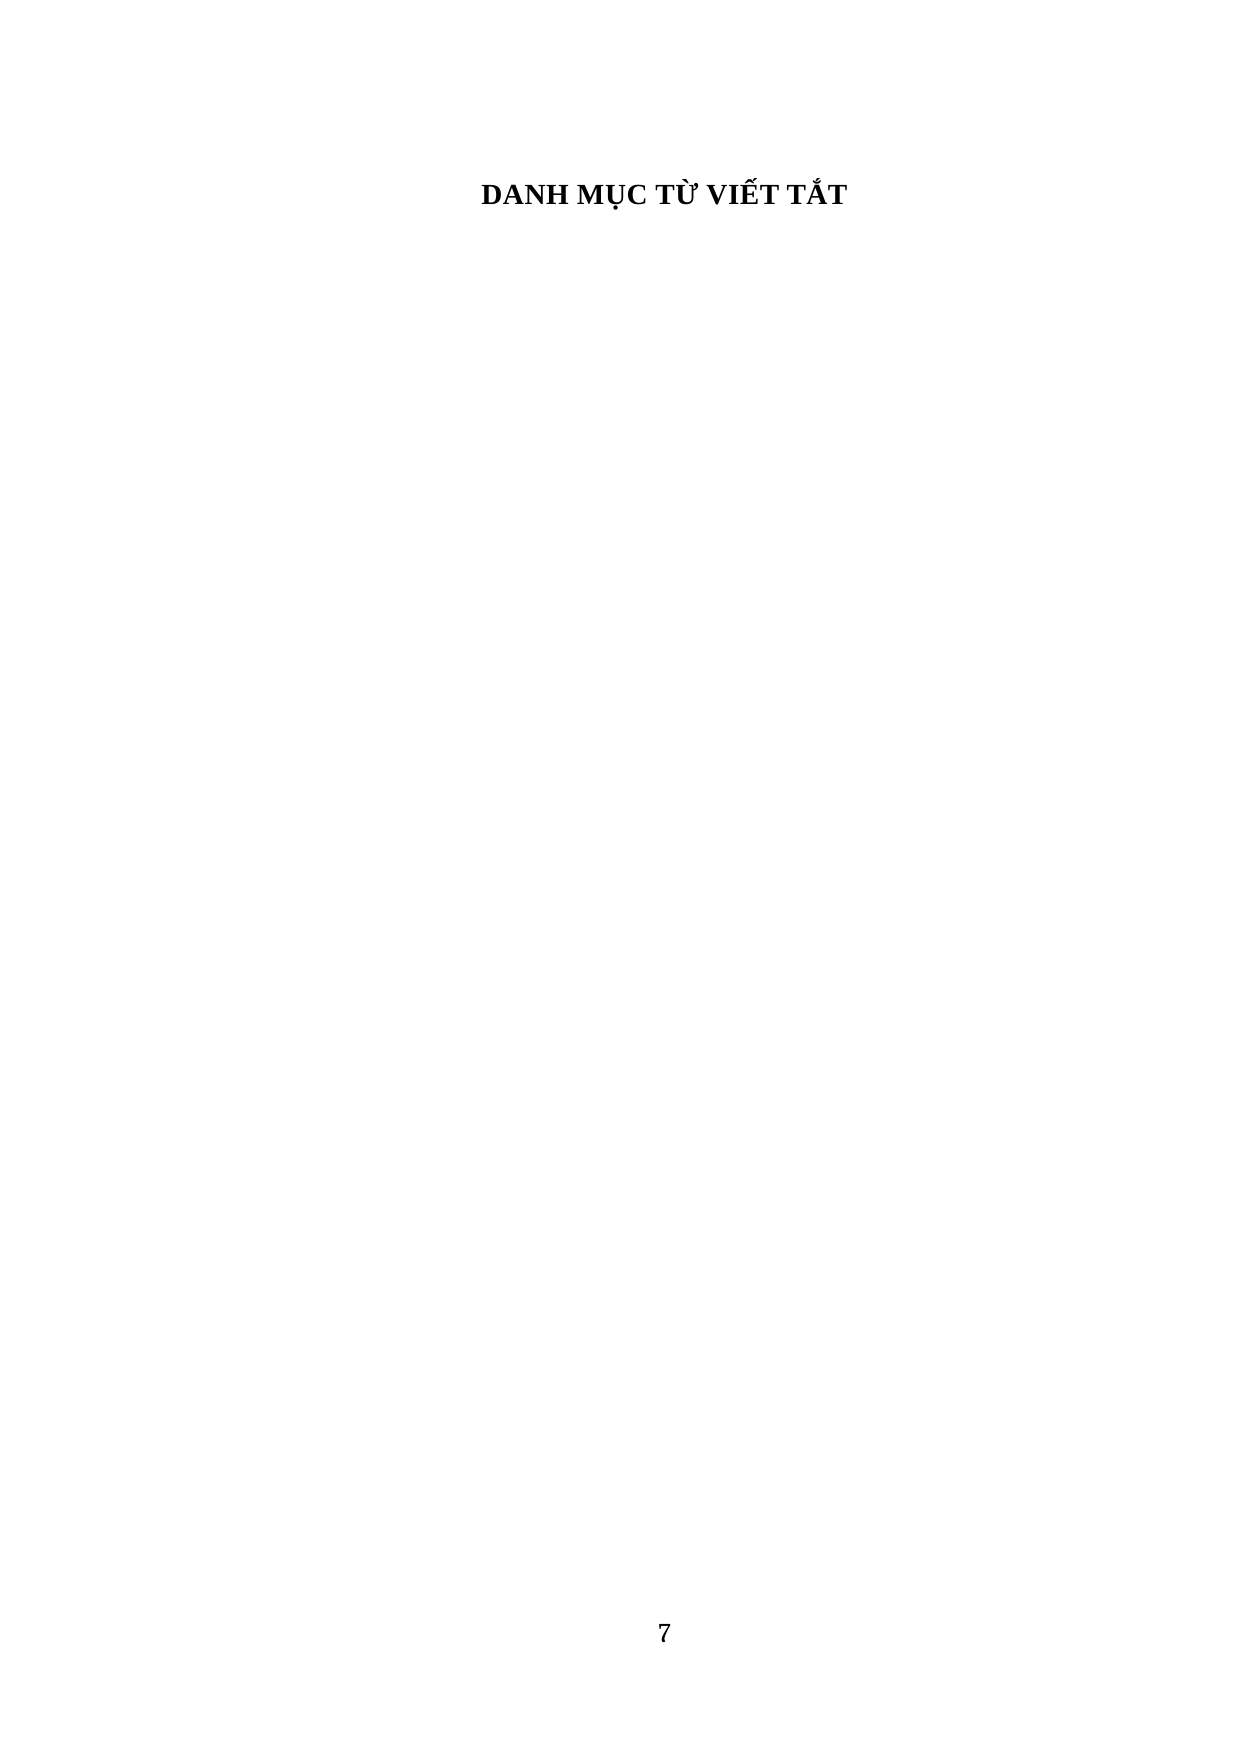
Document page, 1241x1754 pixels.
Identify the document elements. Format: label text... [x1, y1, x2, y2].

title DANH MỤC TỪ VIẾT TẮT [207, 177, 1122, 211]
